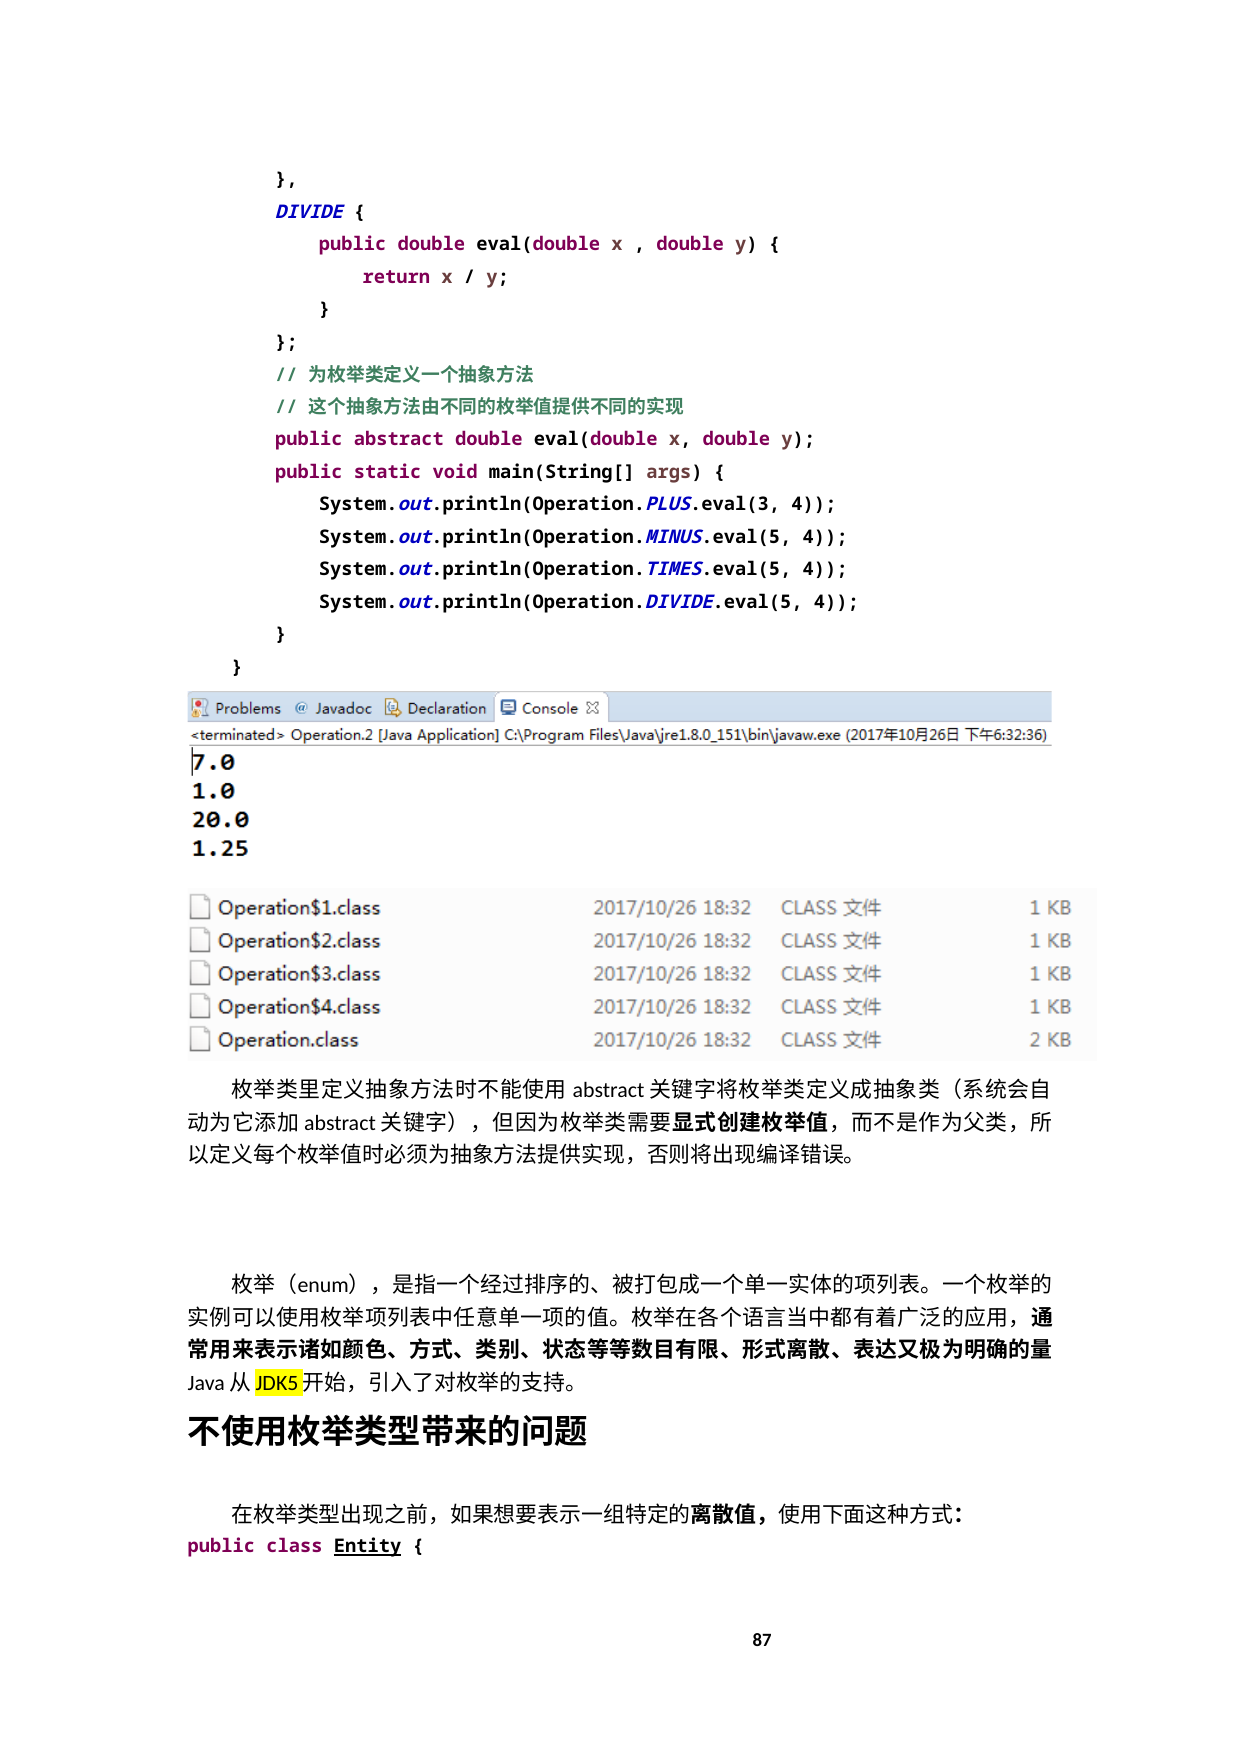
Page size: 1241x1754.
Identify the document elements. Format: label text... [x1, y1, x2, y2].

text } [187, 617, 1053, 649]
picture [187, 691, 1052, 868]
text return x / y; [187, 259, 1053, 292]
text public static void main(String[] args) { [187, 454, 1053, 487]
text }; [187, 324, 1053, 357]
subtitle 不使用枚举类型带来的问题 [187, 1397, 1053, 1462]
text System.out.println(Operation.PLUS.eval(3, 4)); [187, 487, 1053, 519]
text // 这个抽象方法由不同的枚举值提供不同的实现 [187, 389, 1053, 422]
text DIVIDE { [187, 194, 1053, 227]
text } [187, 292, 1053, 324]
text System.out.println(Operation.DIVIDE.eval(5, 4)); [187, 584, 1053, 617]
list 枚举（enum），是指一个经过排序的、被打包成一个单一实体的项列表。一个枚举的实例可以使用枚举项列表中任意单一项的值。枚举在各个语言当中都有着广泛的应用，通常用来表示诸如颜色、方式、类别、状态等等数目有限、形式离散、表达又极为明确的量。Java从JDK5开始，引入了对枚举的支持。 [187, 1267, 1053, 1397]
text // 为枚举类定义一个抽象方法 [187, 357, 1053, 389]
list 枚举类里定义抽象方法时不能使用abstract关键字将枚举类定义成抽象类（系统会自动为它添加abstract关键字），但因为枚举类需要显式创建枚举值，而不是作为父类，所以定义每个枚举值时必须为抽象方法提供实现，否则将出现编译错误。 [187, 1072, 1053, 1169]
text } [187, 649, 1053, 682]
text System.out.println(Operation.TIMES.eval(5, 4)); [187, 552, 1053, 584]
text System.out.println(Operation.MINUS.eval(5, 4)); [187, 519, 1053, 552]
text public abstract double eval(double x, double y); [187, 422, 1053, 454]
picture [187, 888, 1097, 1061]
text 在枚举类型出现之前，如果想要表示一组特定的离散值，使用下面这种方式： public class Entity { [187, 1497, 1053, 1562]
text }, [187, 162, 1053, 194]
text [187, 227, 1053, 259]
